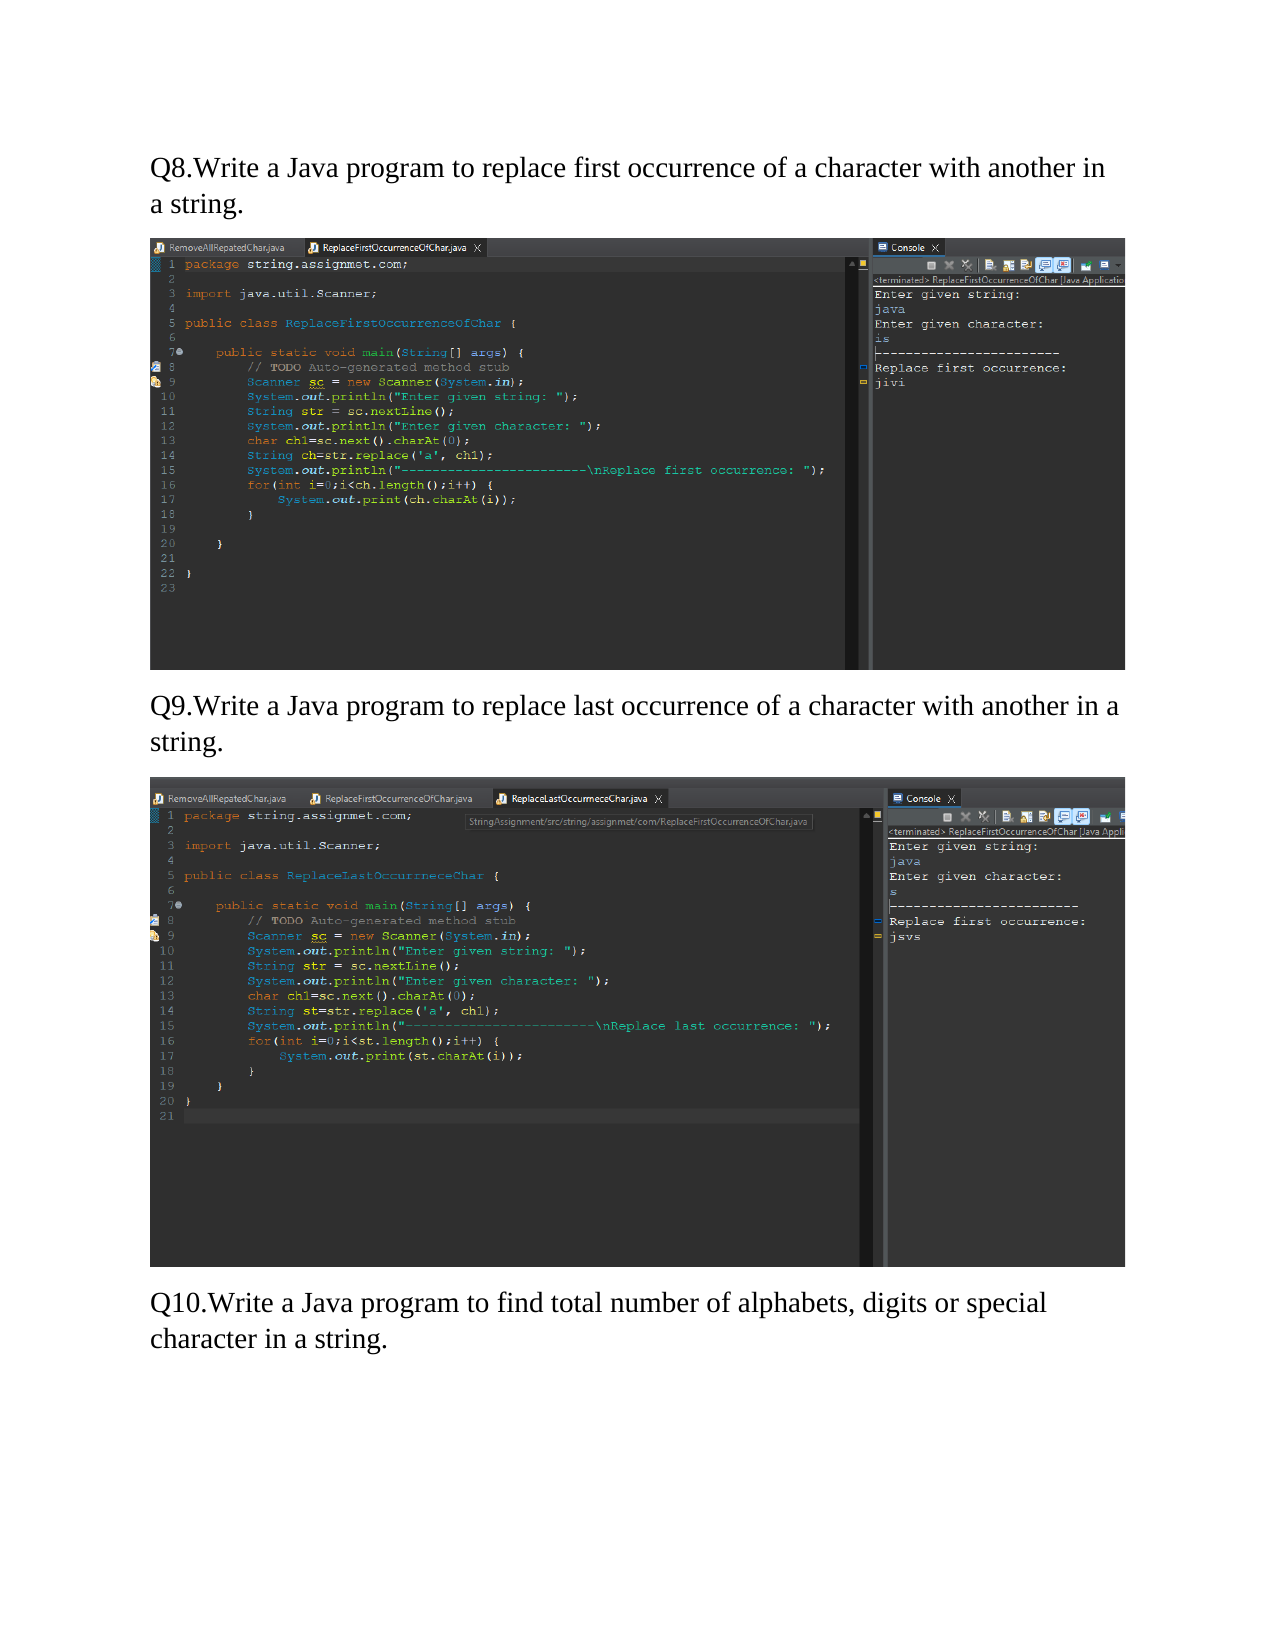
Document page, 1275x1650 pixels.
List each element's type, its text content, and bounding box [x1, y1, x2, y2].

text Q8.Write a Java program to replace first occurrence of a character with another in a string. [150, 150, 1125, 220]
text Q10.Write a Java program to find total number of alphabets, digits or special character in a string. [150, 1285, 1125, 1355]
picture [150, 238, 1125, 670]
text Q9.Write a Java program to replace last occurrence of a character with another in a string. [150, 688, 1125, 758]
picture [150, 777, 1125, 1267]
